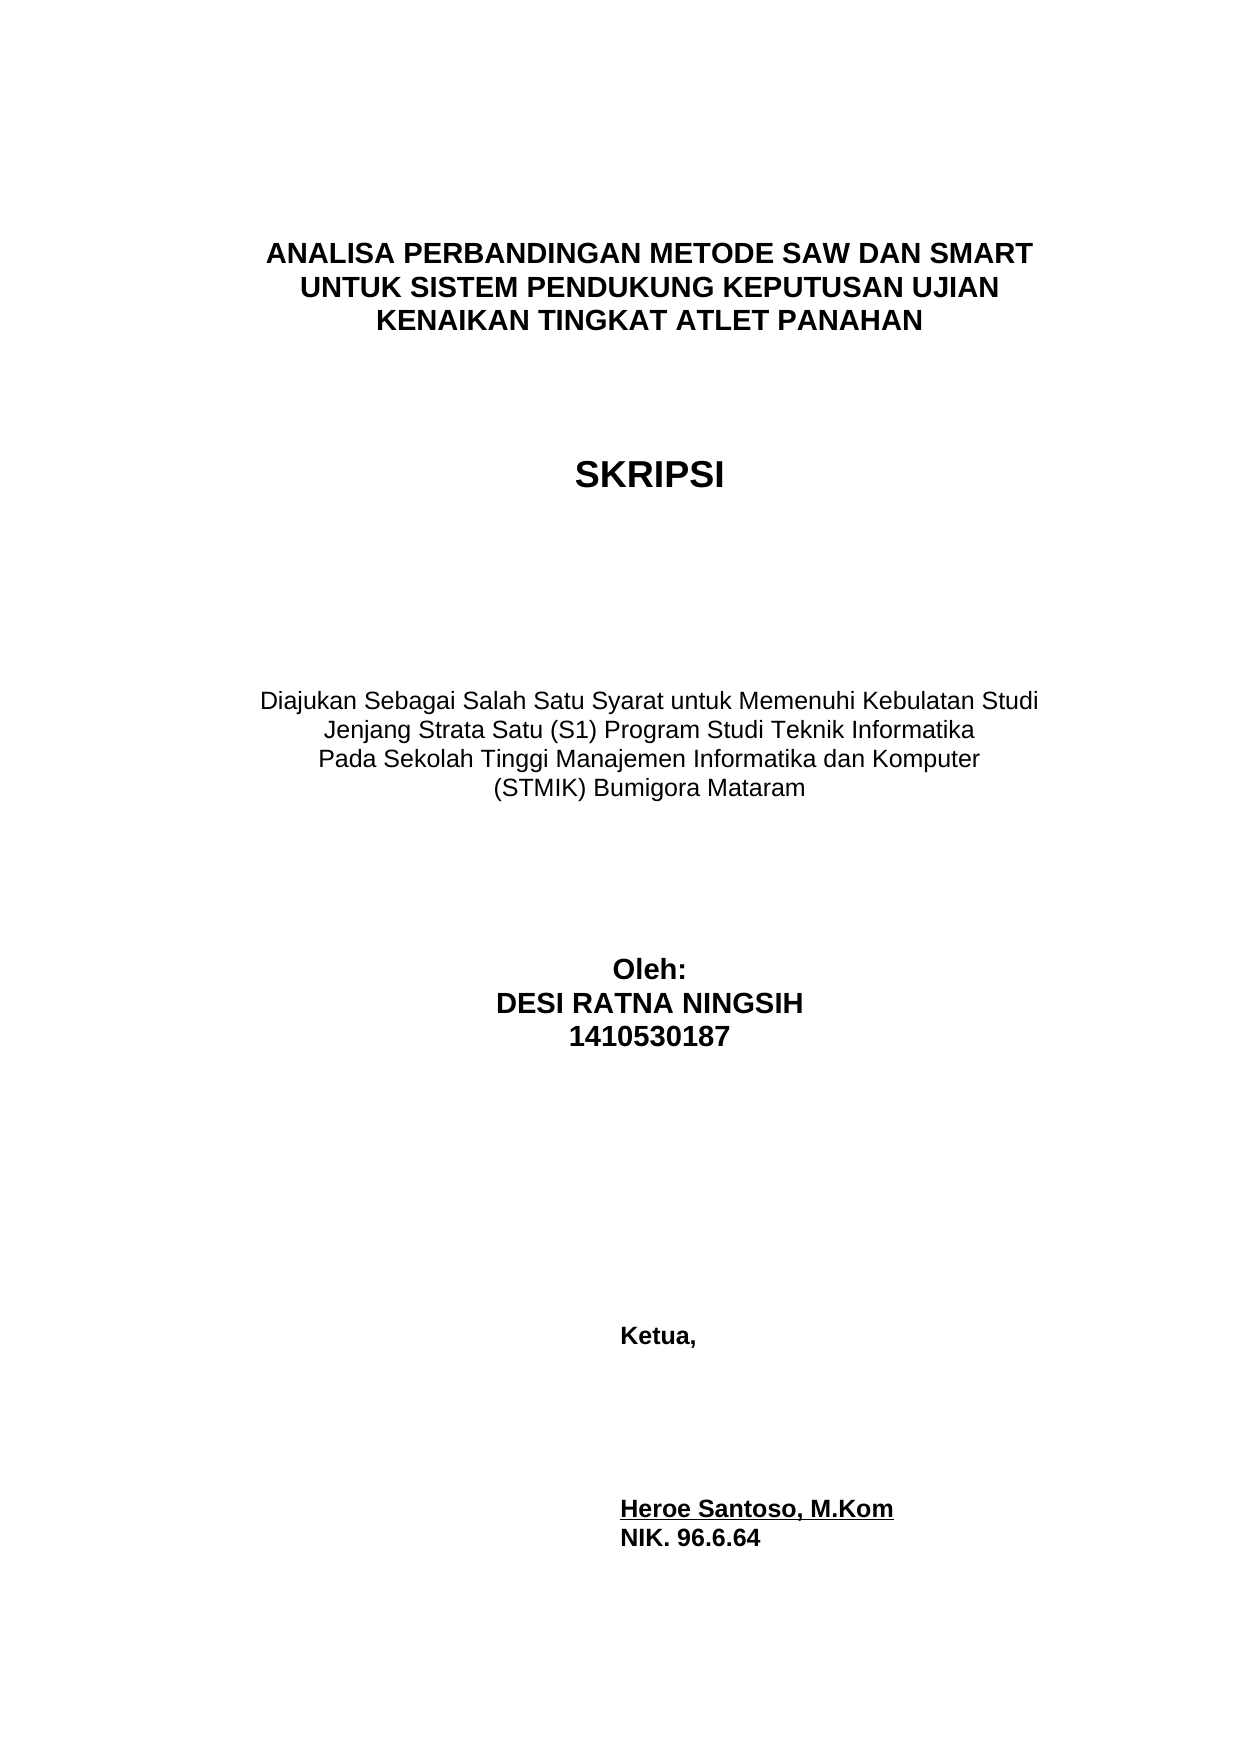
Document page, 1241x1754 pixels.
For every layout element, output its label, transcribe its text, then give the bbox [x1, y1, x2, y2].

text NIK. 96.6.64 [620, 1523, 1063, 1551]
text ANALISA PERBANDINGAN METODE SAW DAN SMART UNTUK SISTEM PENDUKUNG KEPUTUSAN UJIAN KENAIKAN TINGKAT ATLET PANAHAN [236, 236, 1063, 337]
text Ketua, [620, 1321, 1063, 1350]
text 1410530187 [236, 1019, 1063, 1053]
text (STMIK) Bumigora Mataram [236, 773, 1063, 801]
text DESI RATNA NINGSIH [236, 986, 1063, 1019]
text SKRIPSI [236, 452, 1063, 495]
text Diajukan Sebagai Salah Satu Syarat untuk Memenuhi Kebulatan Studi [236, 686, 1063, 715]
text Jenjang Strata Satu (S1) Program Studi Teknik Informatika [236, 715, 1063, 744]
text Heroe Santoso, M.Kom [620, 1494, 1063, 1523]
text Pada Sekolah Tinggi Manajemen Informatika dan Komputer [236, 744, 1063, 773]
text Oleh: [236, 952, 1063, 986]
